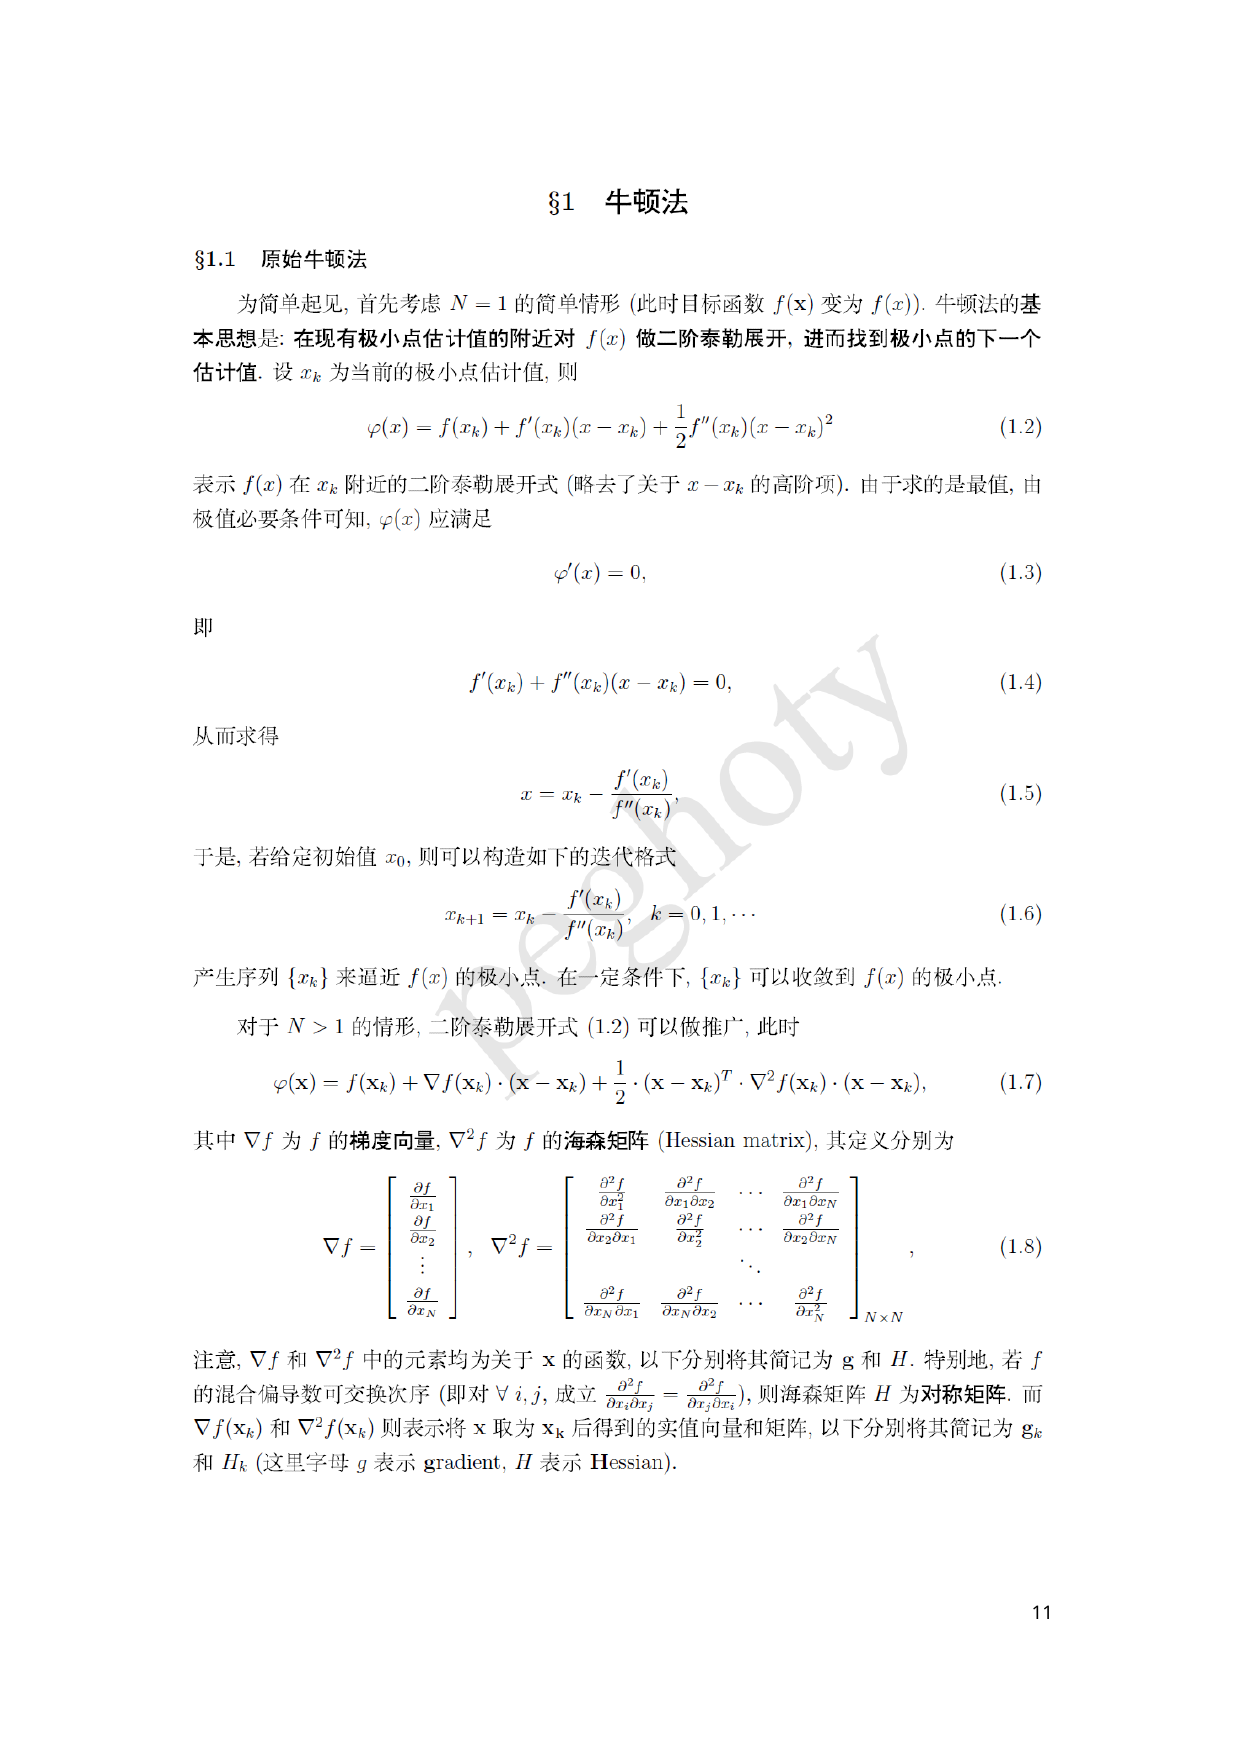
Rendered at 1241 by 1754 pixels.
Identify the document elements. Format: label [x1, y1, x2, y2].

picture [187, 159, 1053, 1482]
